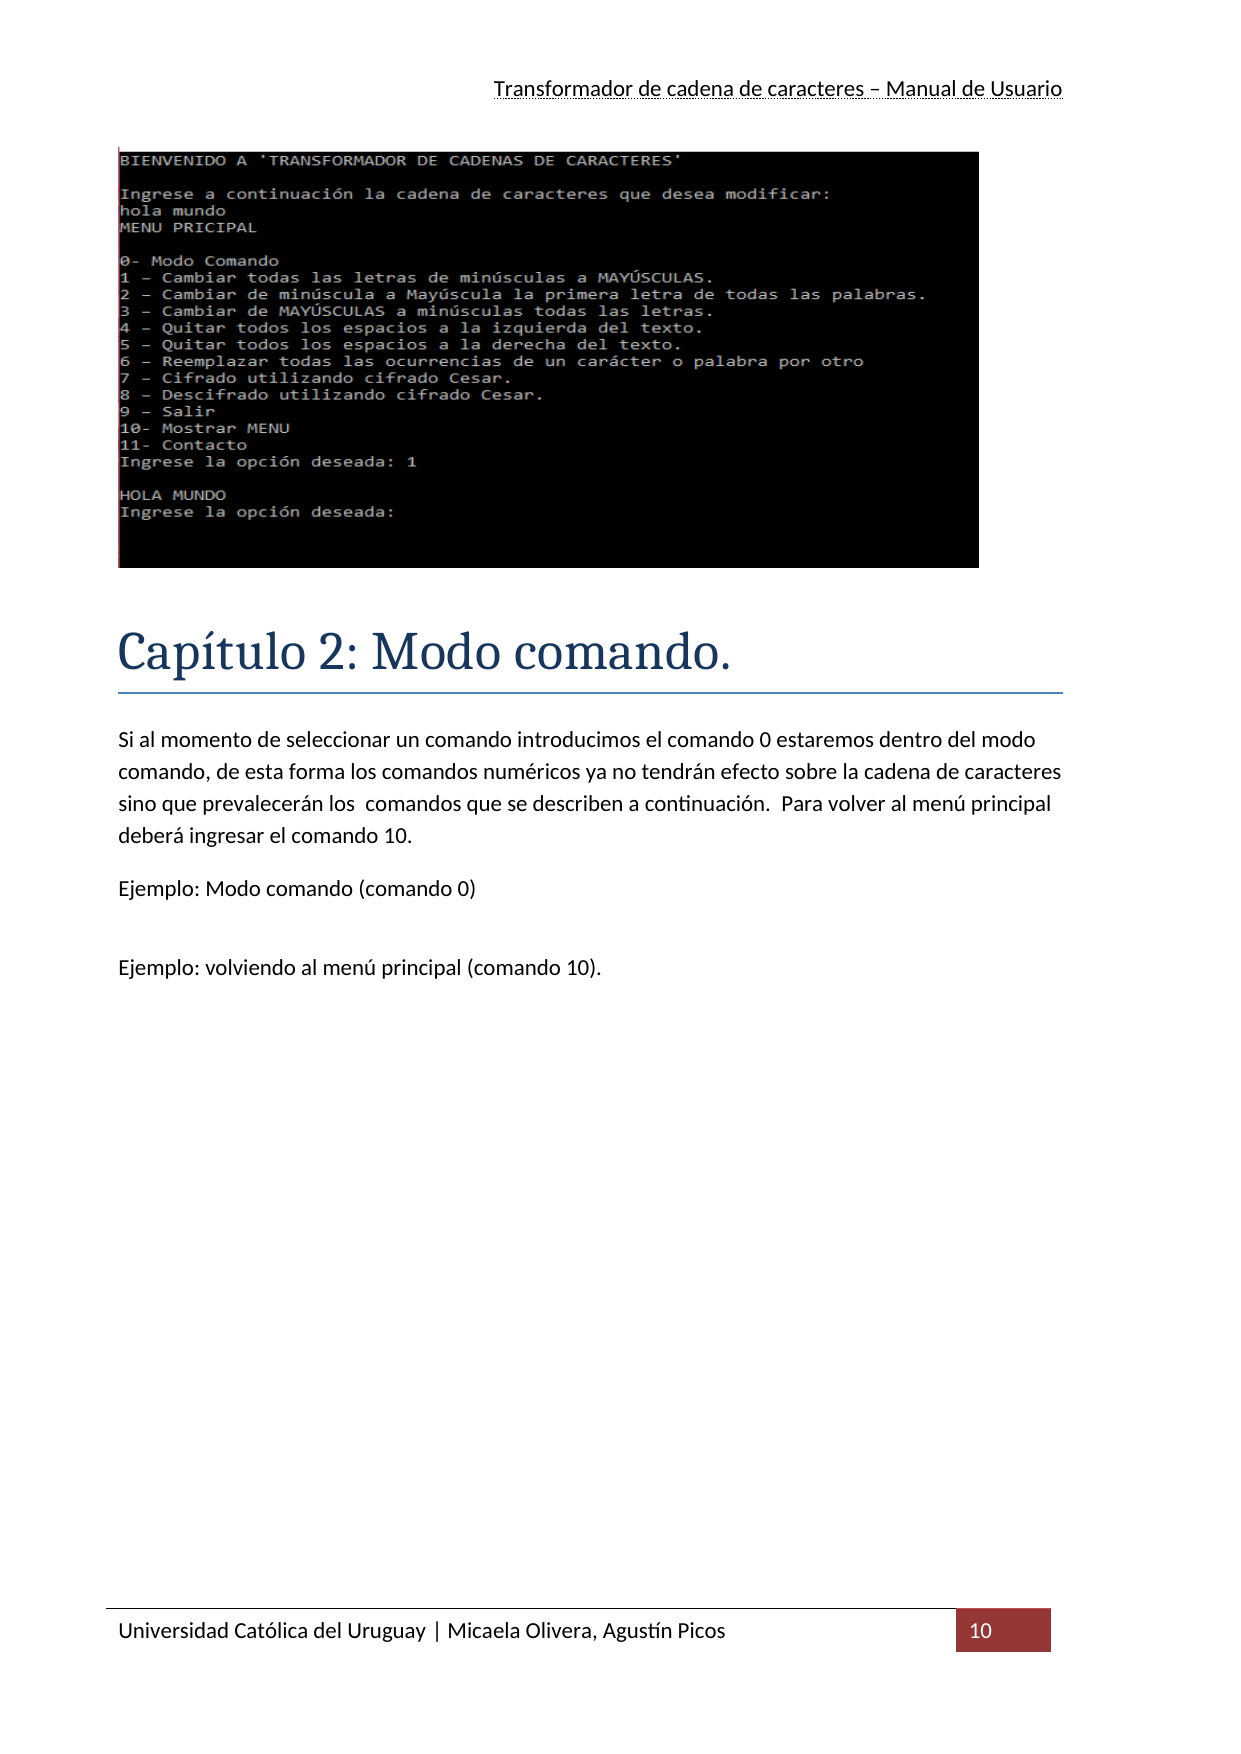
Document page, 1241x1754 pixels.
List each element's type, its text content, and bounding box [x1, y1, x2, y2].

title Capítulo 2: Modo comando. [118, 621, 1063, 692]
text Ejemplo: volviendo al menú principal (comando 10). [118, 953, 1063, 981]
picture [118, 147, 979, 568]
text Si al momento de seleccionar un comando introducimos el comando 0 estaremos dentro del modo comando, de esta forma los comandos numéricos ya no tendrán efecto sobre la cadena de caracteres sino que prevalecerán los comandos que se describen a continuación. Para volver al menú principal deberá ingresar el comando 10. [118, 725, 1063, 849]
text Ejemplo: Modo comando (comando 0) [118, 874, 1063, 902]
